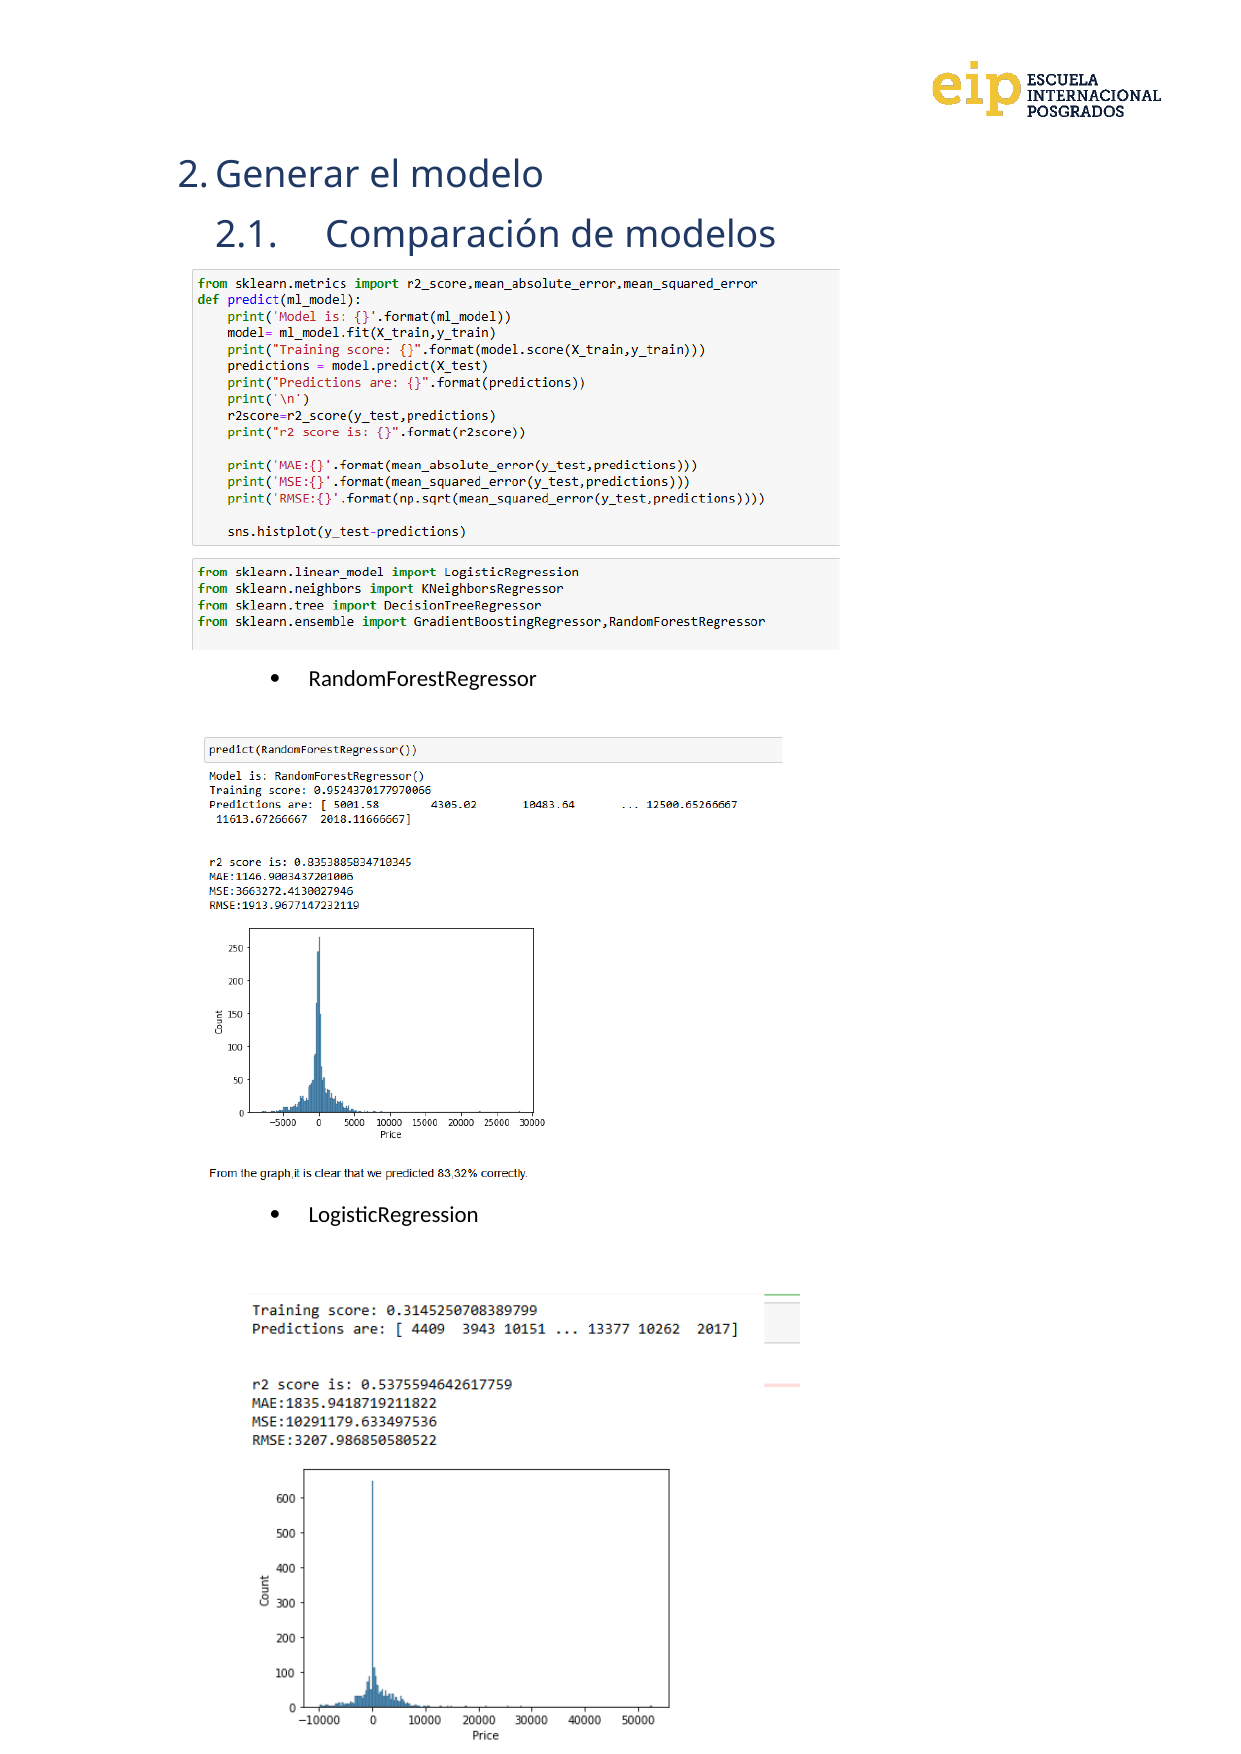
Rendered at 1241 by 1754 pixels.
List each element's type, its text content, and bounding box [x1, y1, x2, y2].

list LogisticRegression [271, 1200, 1063, 1228]
picture [233, 1291, 800, 1754]
list RandomForestRegressor [271, 664, 1063, 692]
picture [932, 61, 1161, 117]
picture [187, 263, 840, 650]
list Comparación de modelos [215, 207, 1063, 258]
list Generar el modelo [177, 148, 1063, 199]
picture [198, 736, 783, 1194]
